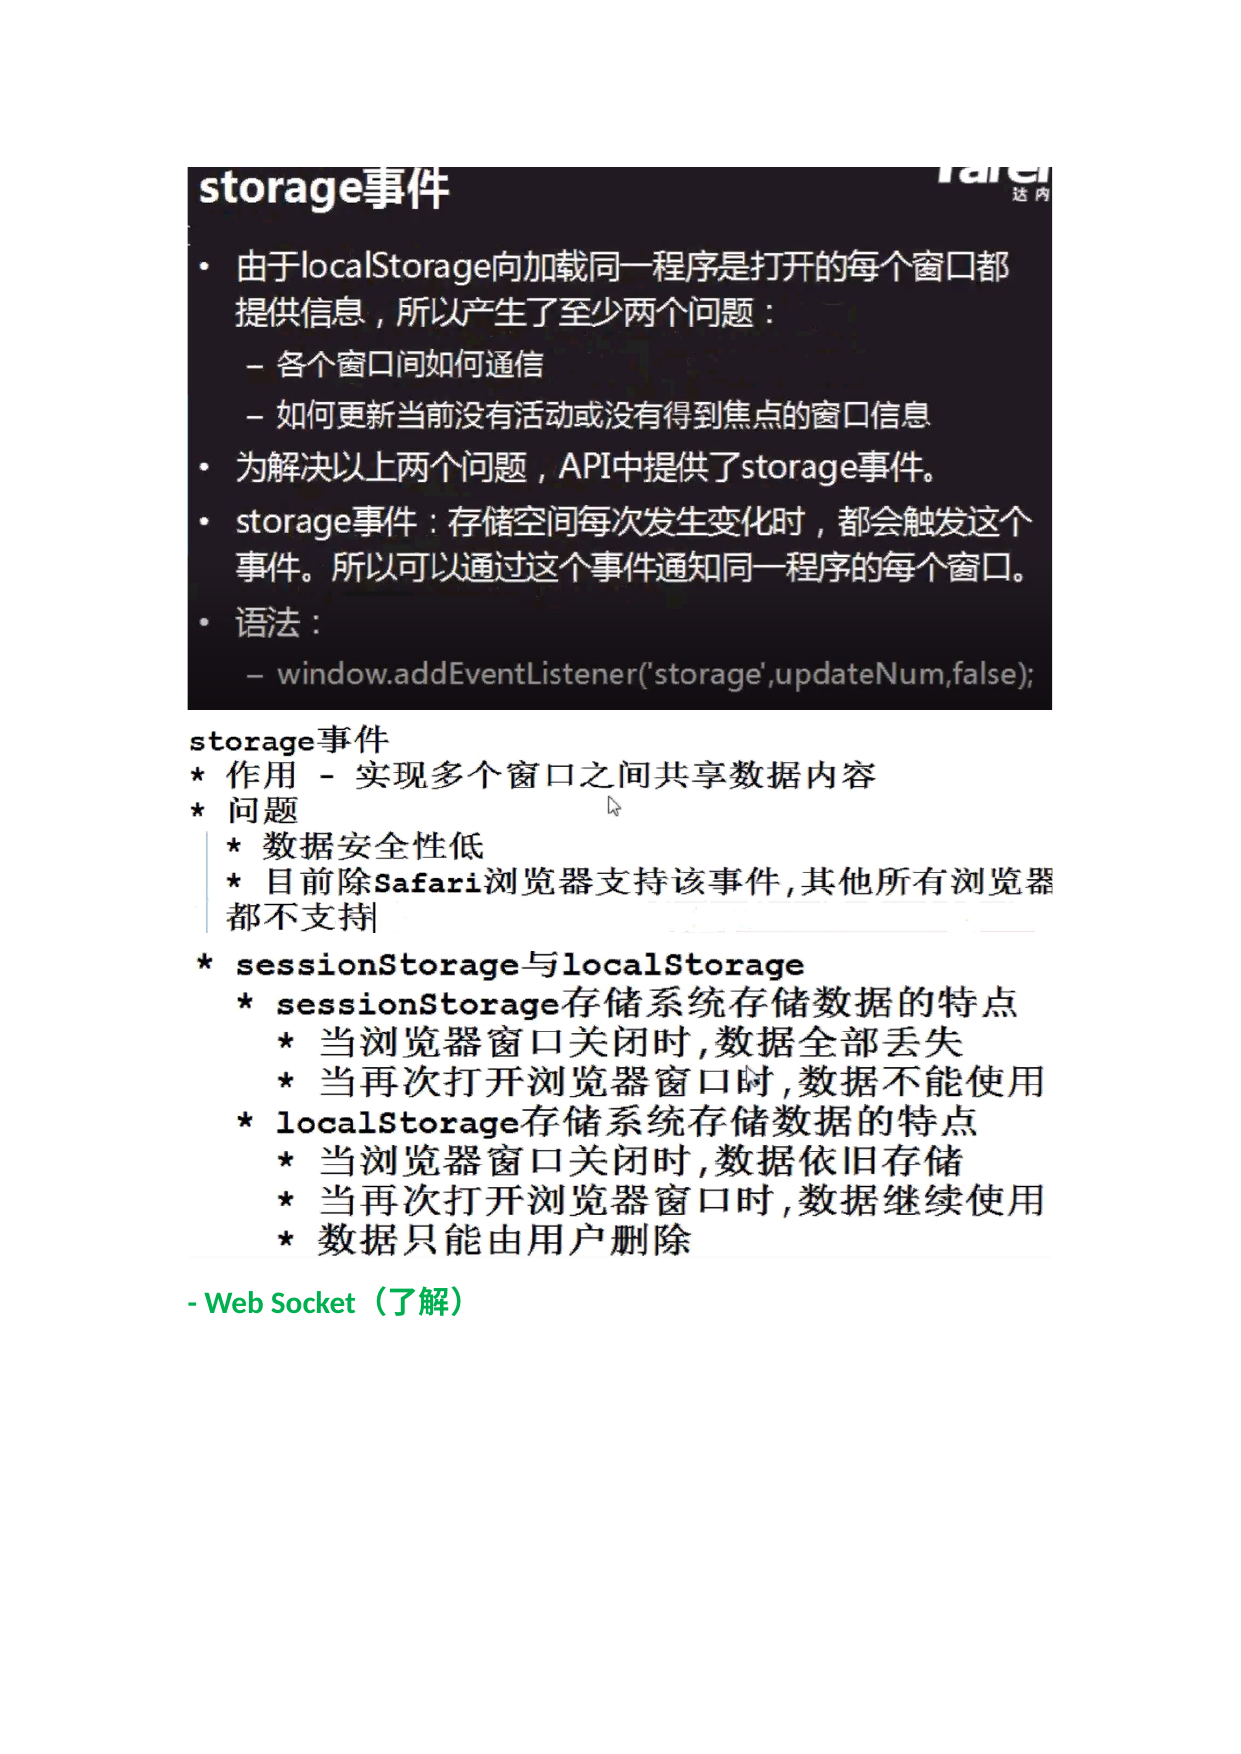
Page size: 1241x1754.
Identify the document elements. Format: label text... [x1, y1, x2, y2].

picture [187, 723, 1053, 933]
picture [187, 167, 1053, 710]
text - Web Socket（了解） [187, 1267, 1053, 1332]
picture [187, 951, 1053, 1258]
